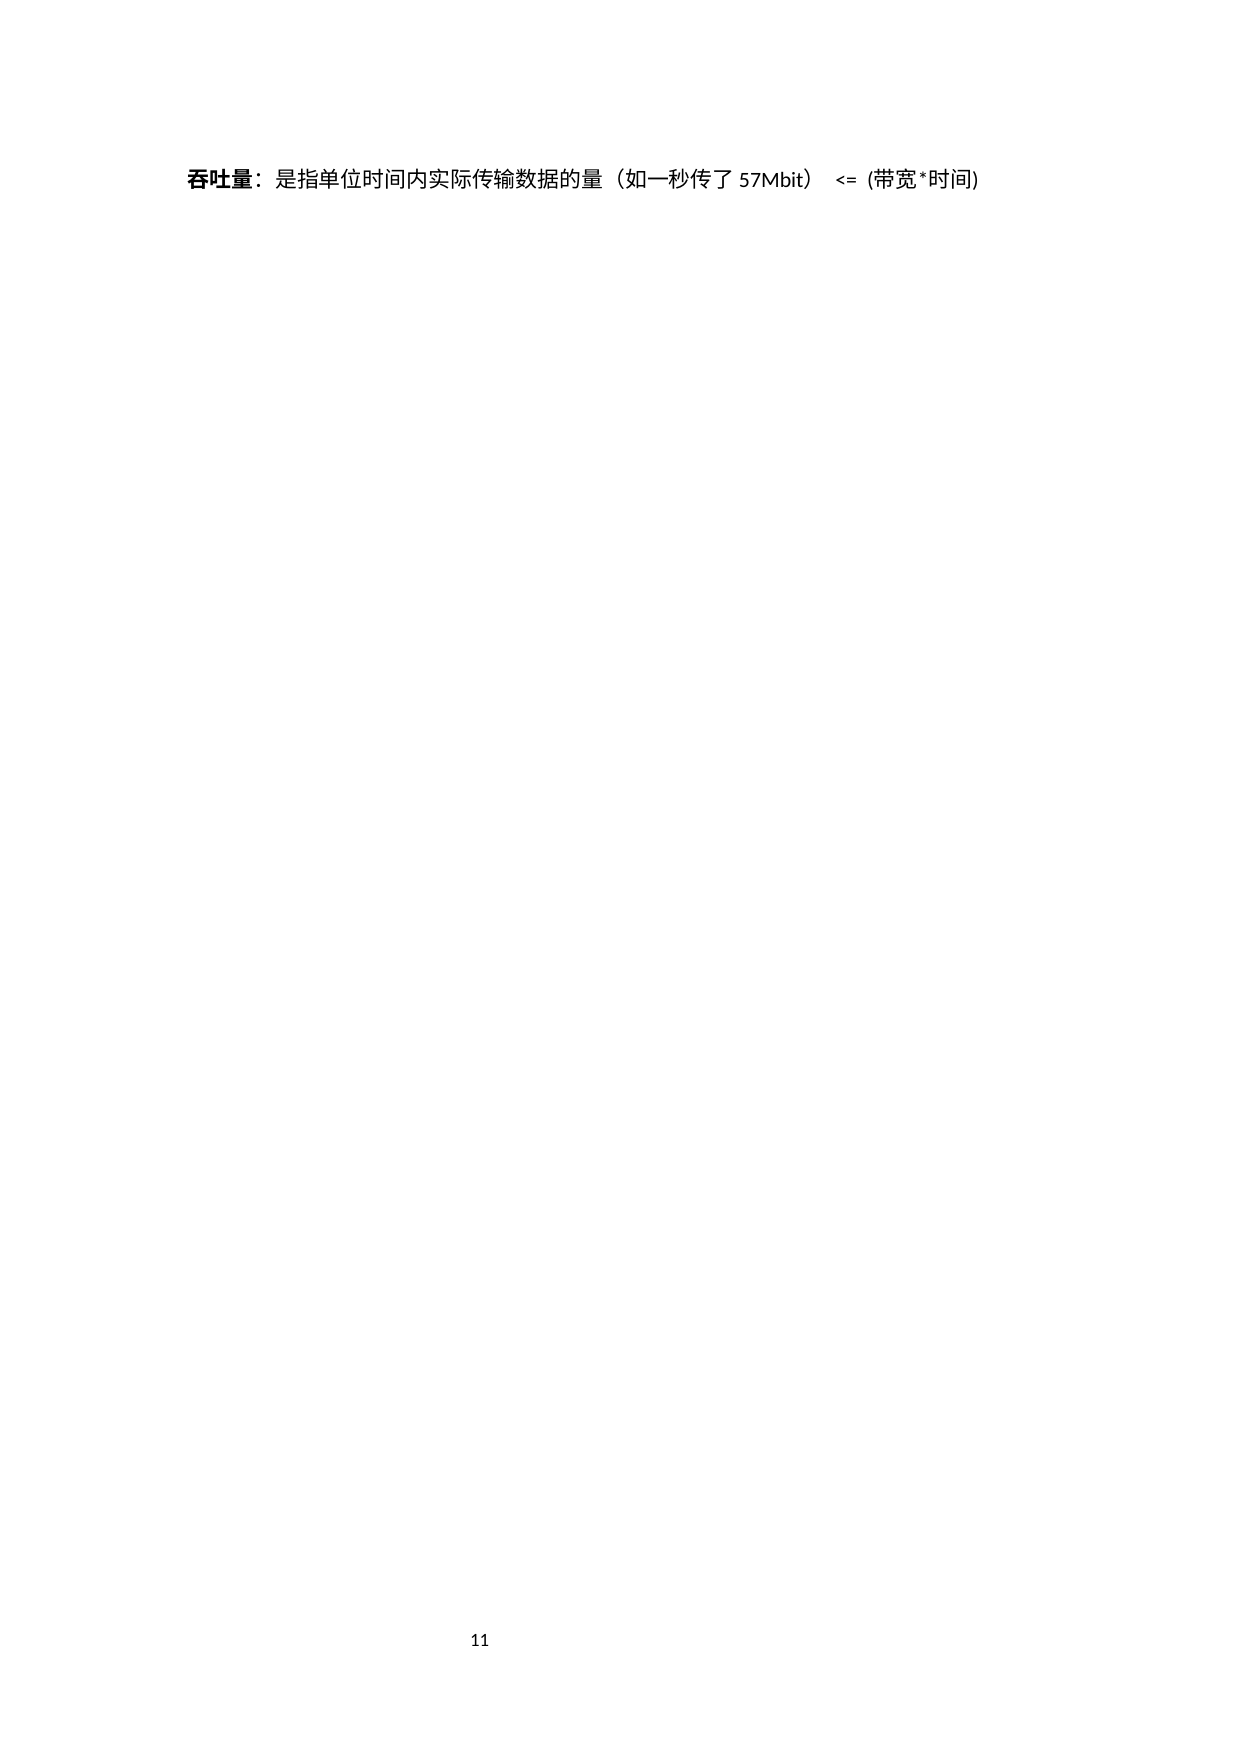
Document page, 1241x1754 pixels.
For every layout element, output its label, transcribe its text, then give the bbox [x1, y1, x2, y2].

text 吞吐量：是指单位时间内实际传输数据的量（如一秒传了57Mbit） <= (带宽*时间) [187, 162, 1053, 194]
